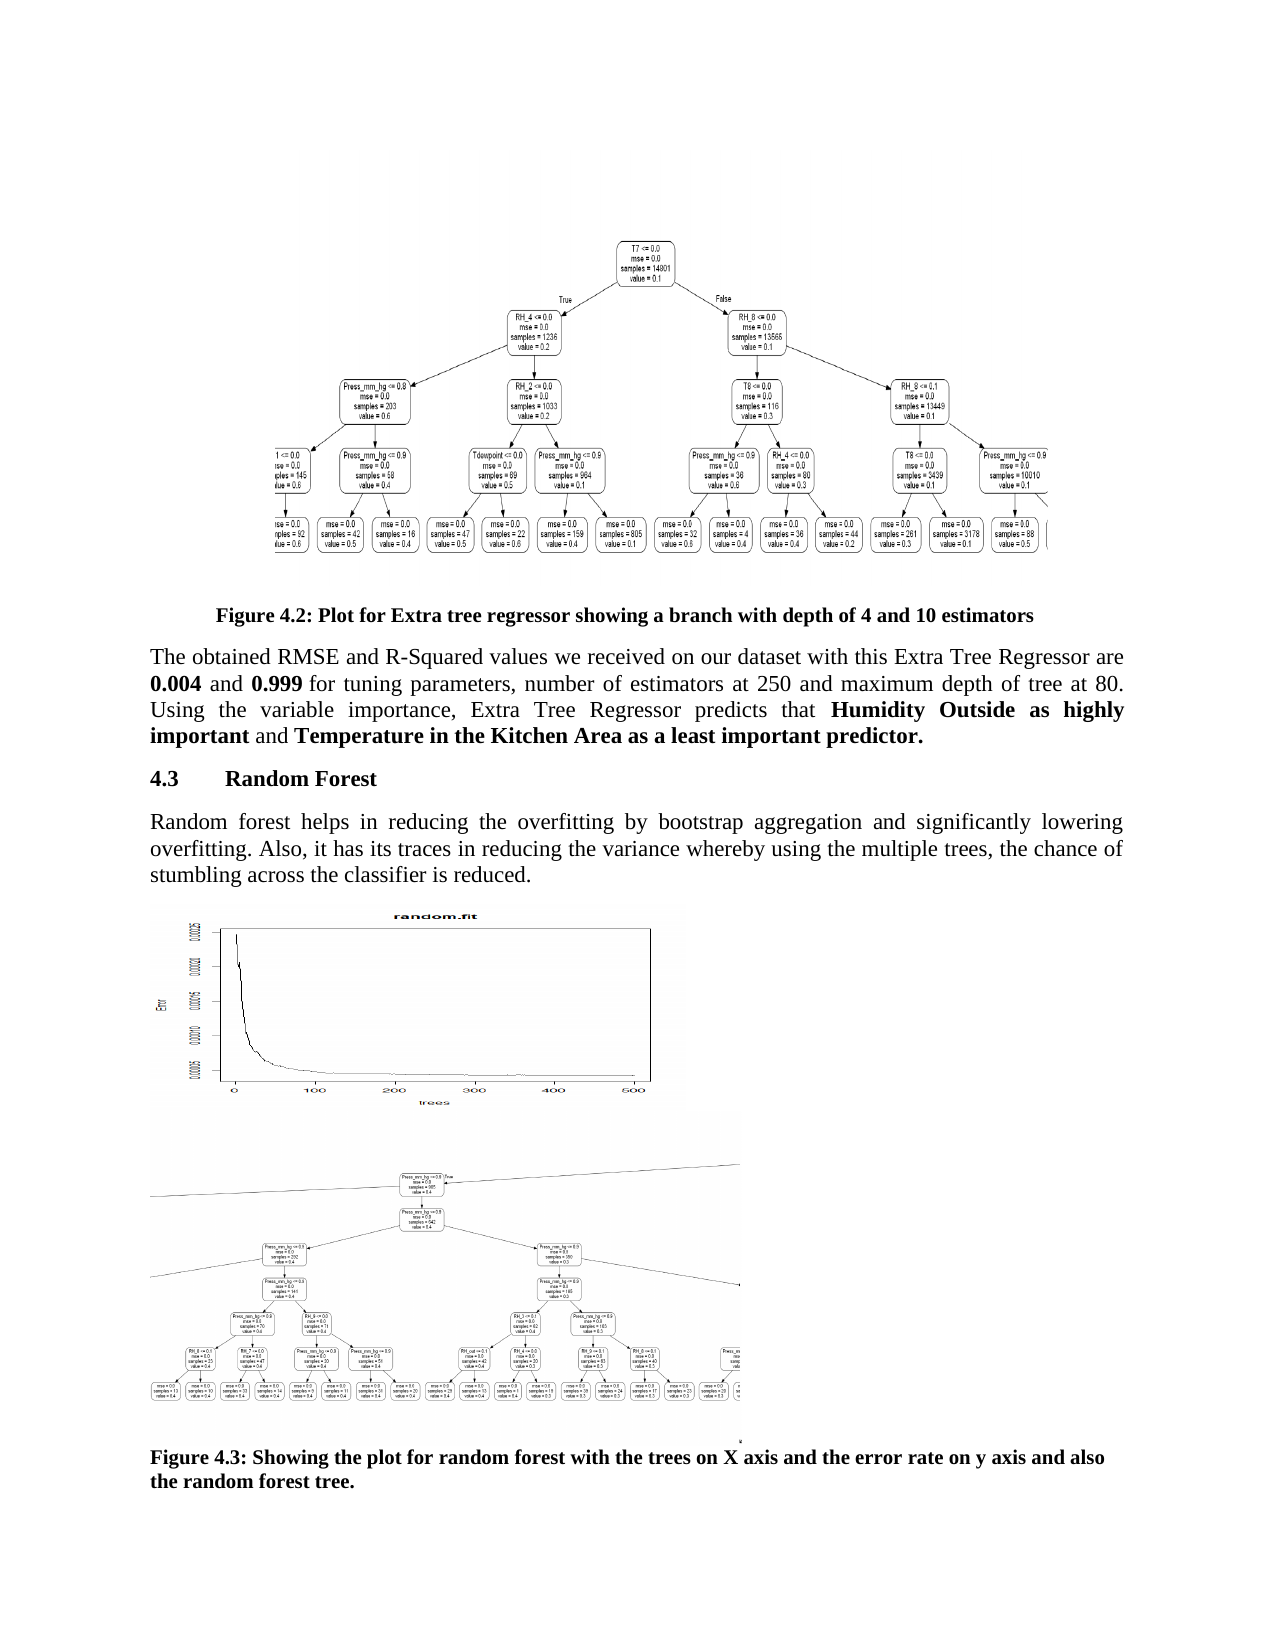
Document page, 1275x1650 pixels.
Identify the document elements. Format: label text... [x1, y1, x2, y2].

text Figure 4.2: Plot for Extra tree regressor showing a branch with depth of 4 and 10 estimators [150, 603, 1125, 627]
picture [275, 150, 1048, 586]
text Random forest helps in reducing the overfitting by bootstrap aggregation and significantly lowering overfitting. Also, it has its traces in reducing the variance whereby using the multiple trees, the chance of stumbling across the classifier is reduced. [150, 808, 1125, 887]
text 4.3 Random Forest [150, 765, 1125, 792]
text The obtained RMSE and R-Squared values we received on our dataset with this Extra Tree Regressor are 0.004 and 0.999 for tuning parameters, number of estimators at 250 and maximum depth of tree at 80. Using the variable importance, Extra Tree Regressor predicts that Humidity Outside as highly important and Temperature in the Kitchen Area as a least important predictor. [150, 722, 1125, 749]
picture [150, 904, 742, 1446]
